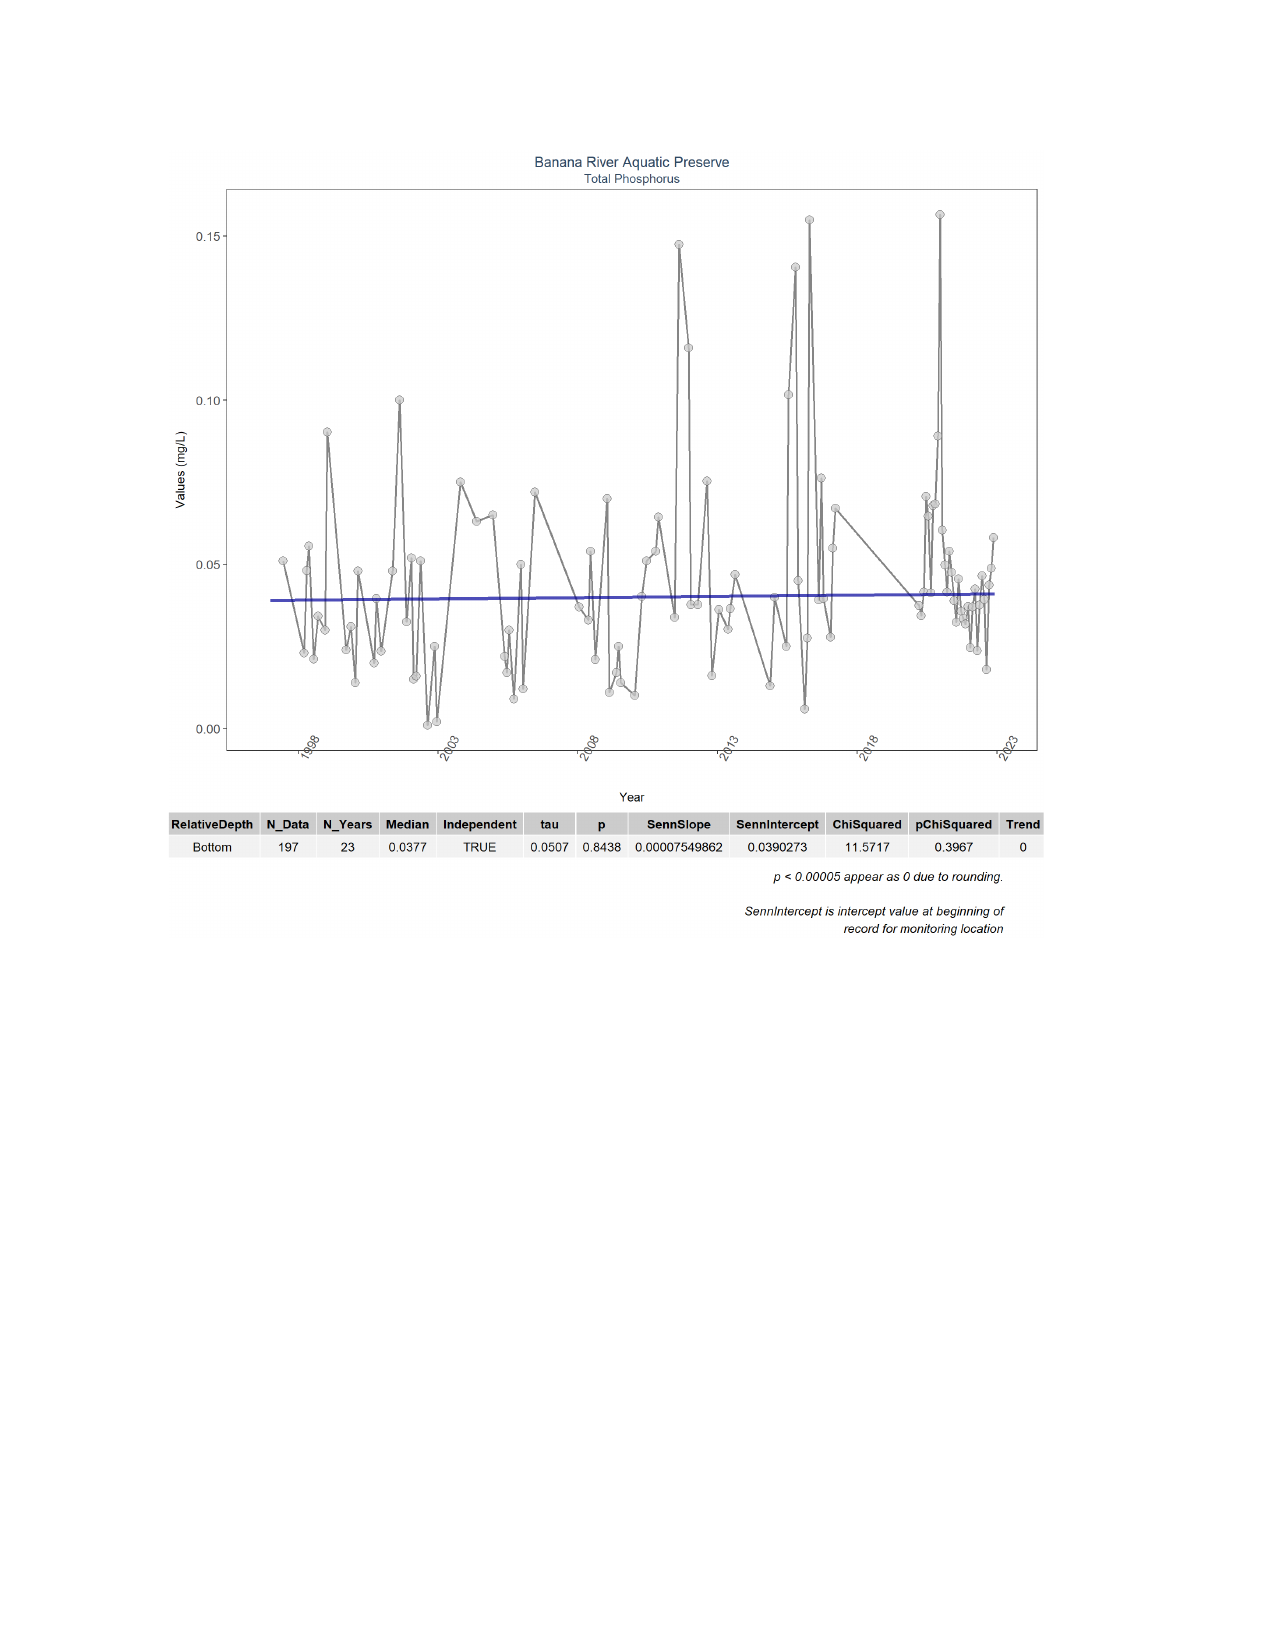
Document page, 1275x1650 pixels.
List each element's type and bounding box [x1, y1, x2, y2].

picture [168, 150, 1044, 938]
